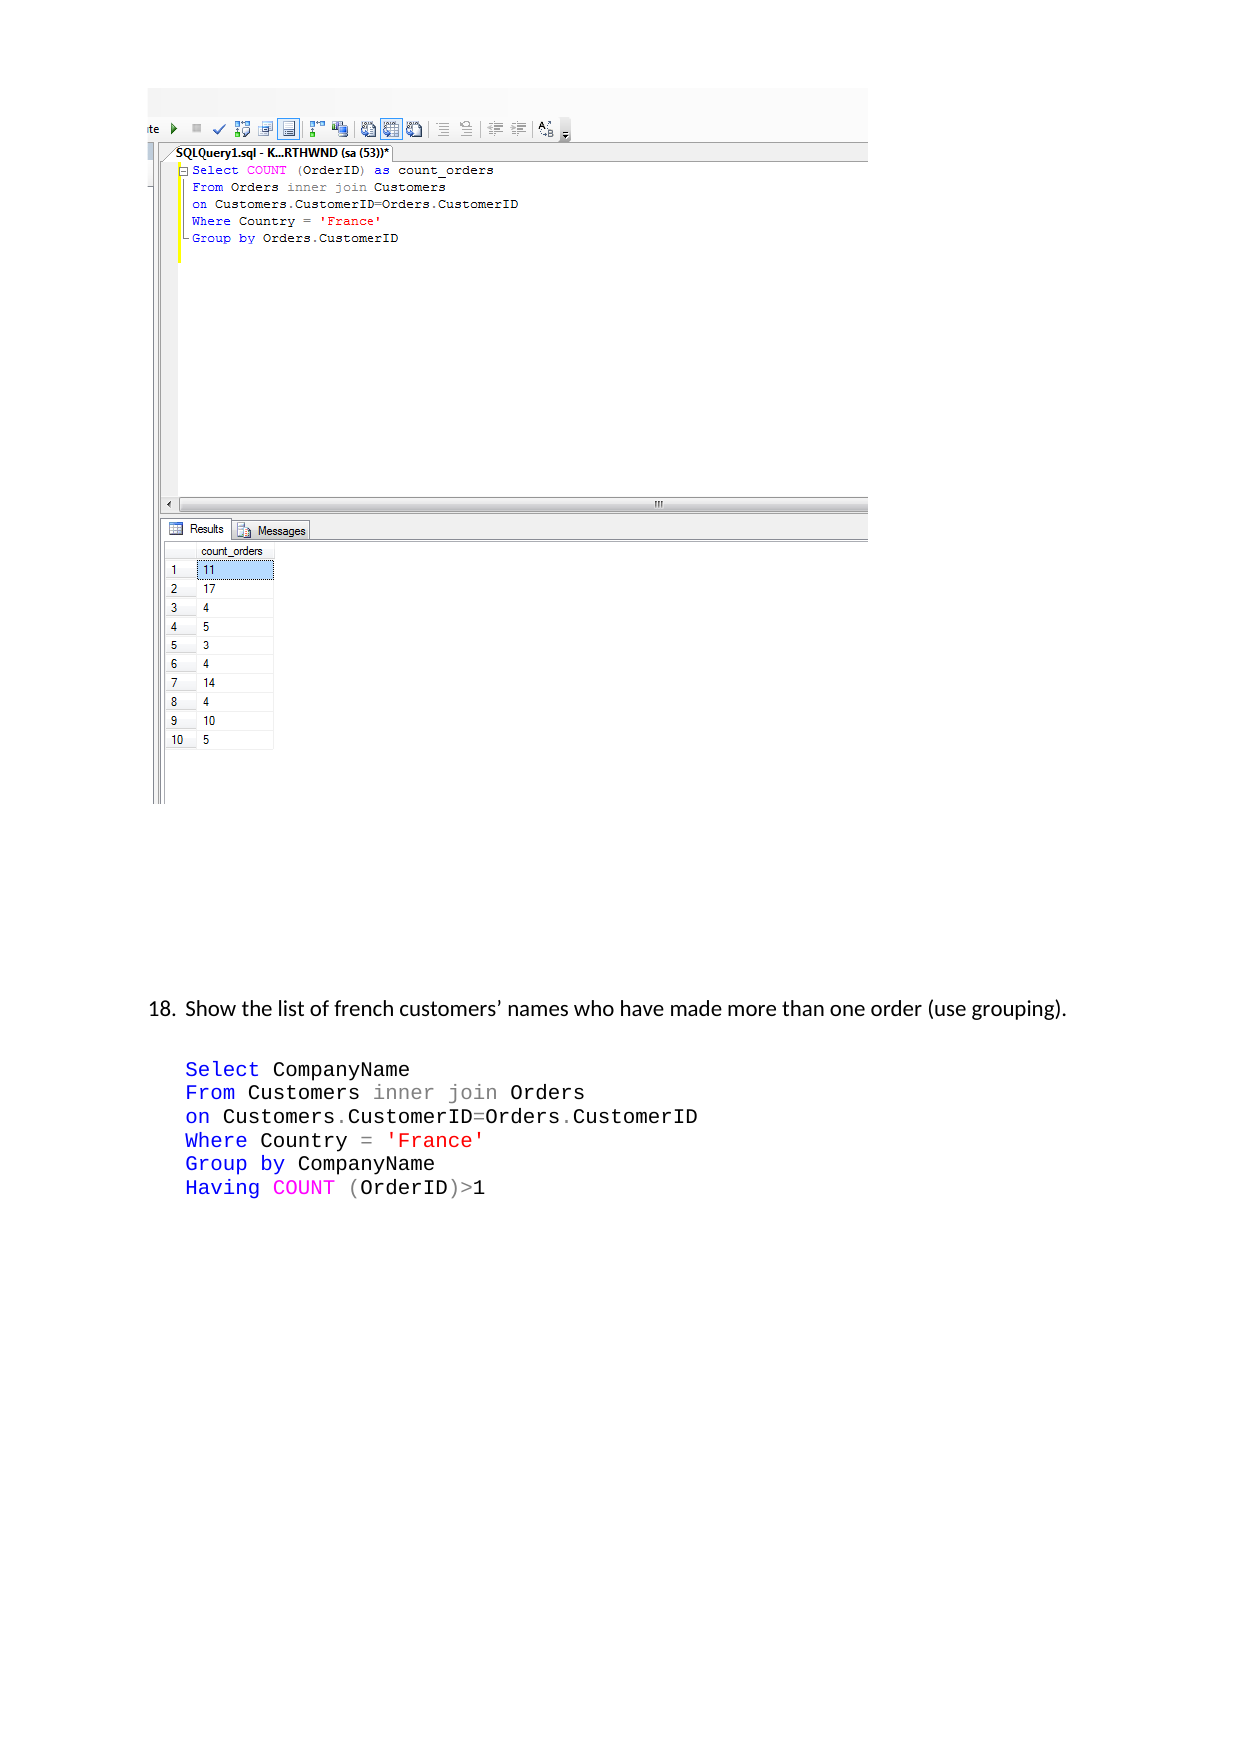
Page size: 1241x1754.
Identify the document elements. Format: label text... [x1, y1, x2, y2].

picture [147, 88, 868, 804]
list Show the list of french customers’ names who have made more than one order (use grouping). [148, 994, 1152, 1022]
list Group by CompanyName [185, 1153, 1152, 1177]
list Where Country = 'France' [185, 1129, 1152, 1153]
list on Customers.CustomerID=Orders.CustomerID [185, 1106, 1152, 1129]
list From Customers inner join Orders [185, 1082, 1152, 1106]
list Select CompanyName [185, 1059, 1152, 1082]
list Having COUNT (OrderID)>1 [185, 1177, 1152, 1201]
